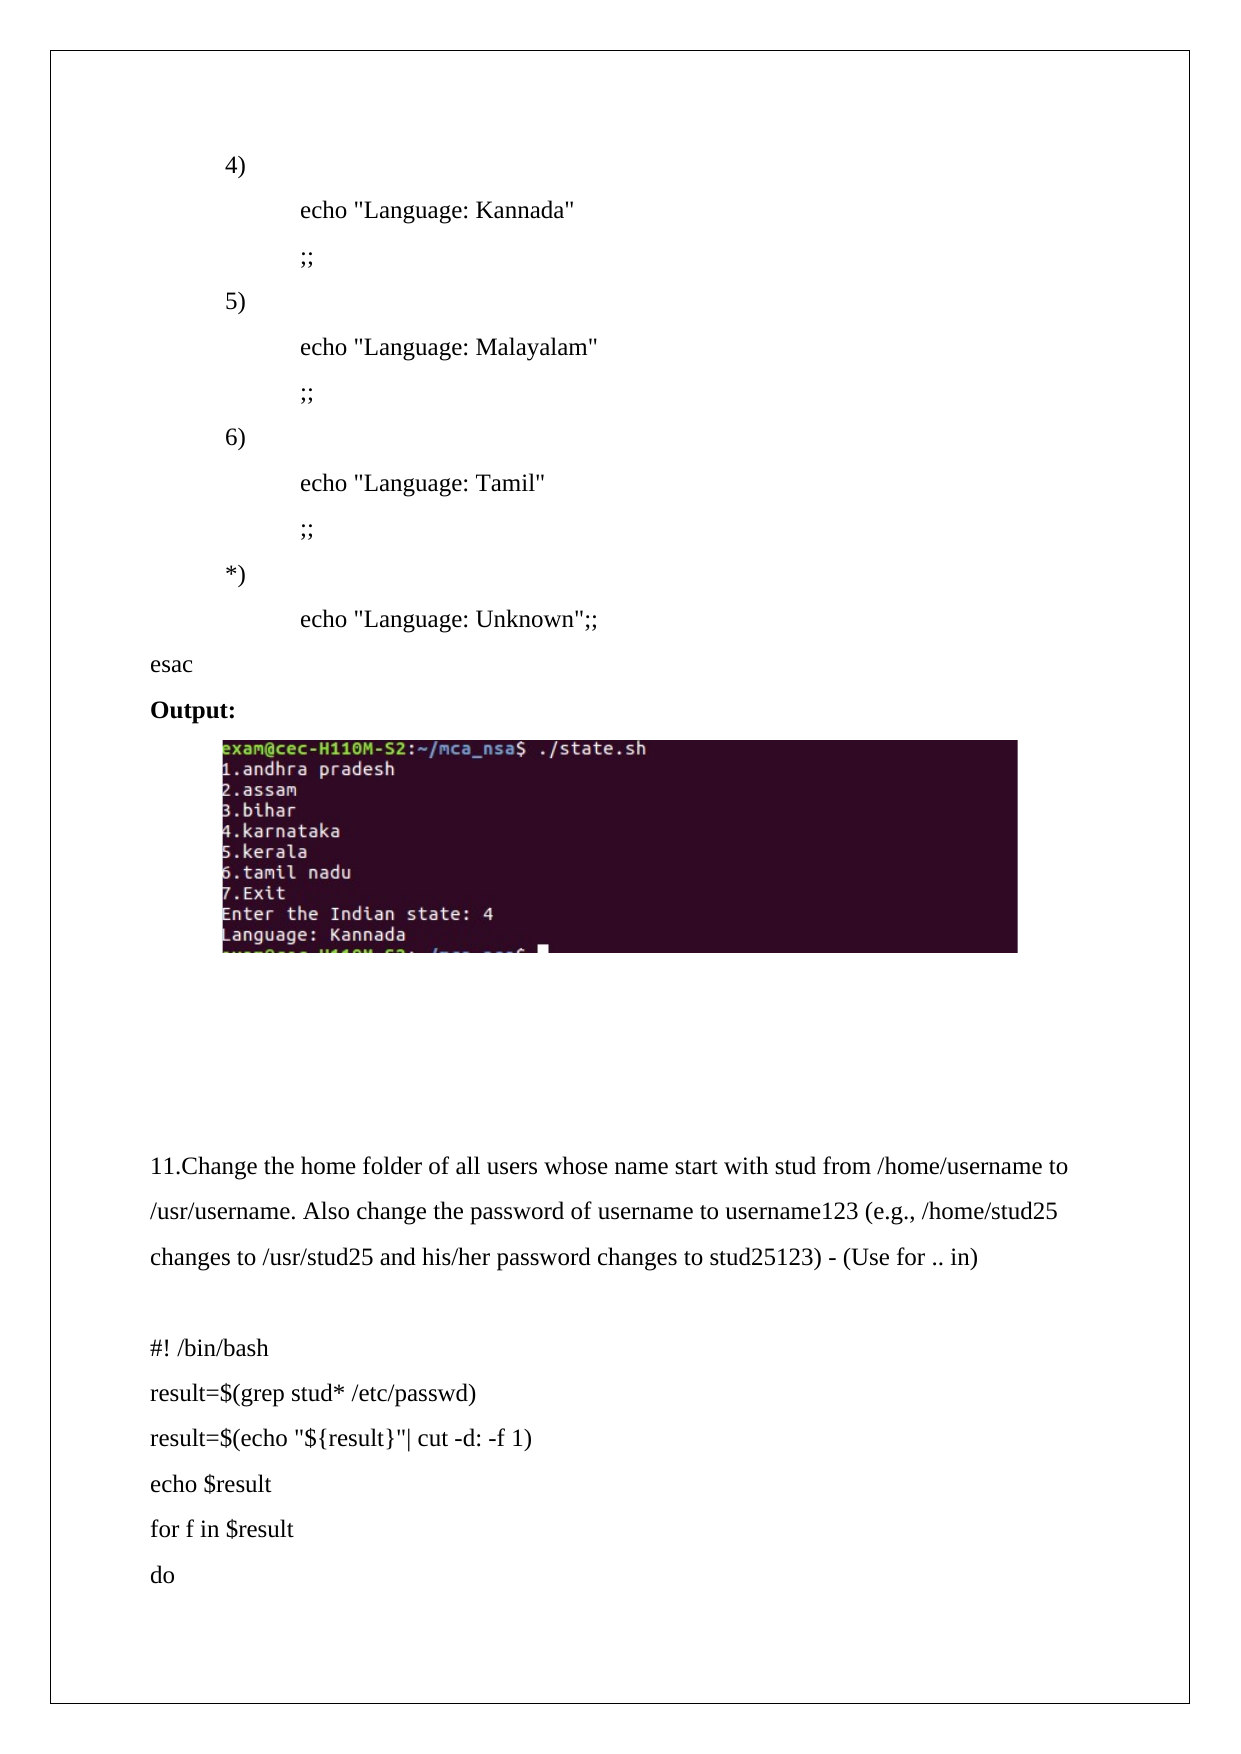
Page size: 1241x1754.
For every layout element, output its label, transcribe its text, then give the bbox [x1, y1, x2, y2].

text 5) [150, 286, 1090, 315]
text 11.Change the home folder of all users whose name start with stud from /home/username to [150, 1151, 1090, 1180]
text Output: [150, 695, 1090, 724]
text #! /bin/bash [150, 1333, 1090, 1361]
text echo "Language: Kannada" [150, 195, 1090, 224]
text echo $result [150, 1469, 1090, 1498]
text do [150, 1560, 1090, 1588]
text ;; [150, 513, 1090, 542]
text result=$(echo "${result}"| cut -d: -f 1) [150, 1423, 1090, 1452]
picture [222, 740, 1018, 953]
text ;; [150, 241, 1090, 269]
text 4) [150, 150, 1090, 179]
text echo "Language: Tamil" [150, 468, 1090, 497]
text ;; [150, 377, 1090, 406]
text echo "Language: Malayalam" [150, 332, 1090, 360]
text result=$(grep stud* /etc/passwd) [150, 1378, 1090, 1407]
text changes to /usr/stud25 and his/her password changes to stud25123) - (Use for .. in) [150, 1242, 1090, 1271]
text esac [150, 649, 1090, 678]
text *) [150, 559, 1090, 587]
text /usr/username. Also change the password of username to username123 (e.g., /home/stud25 [150, 1196, 1090, 1225]
text for f in $result [150, 1514, 1090, 1543]
text 6) [150, 422, 1090, 451]
text echo "Language: Unknown";; [150, 604, 1090, 633]
